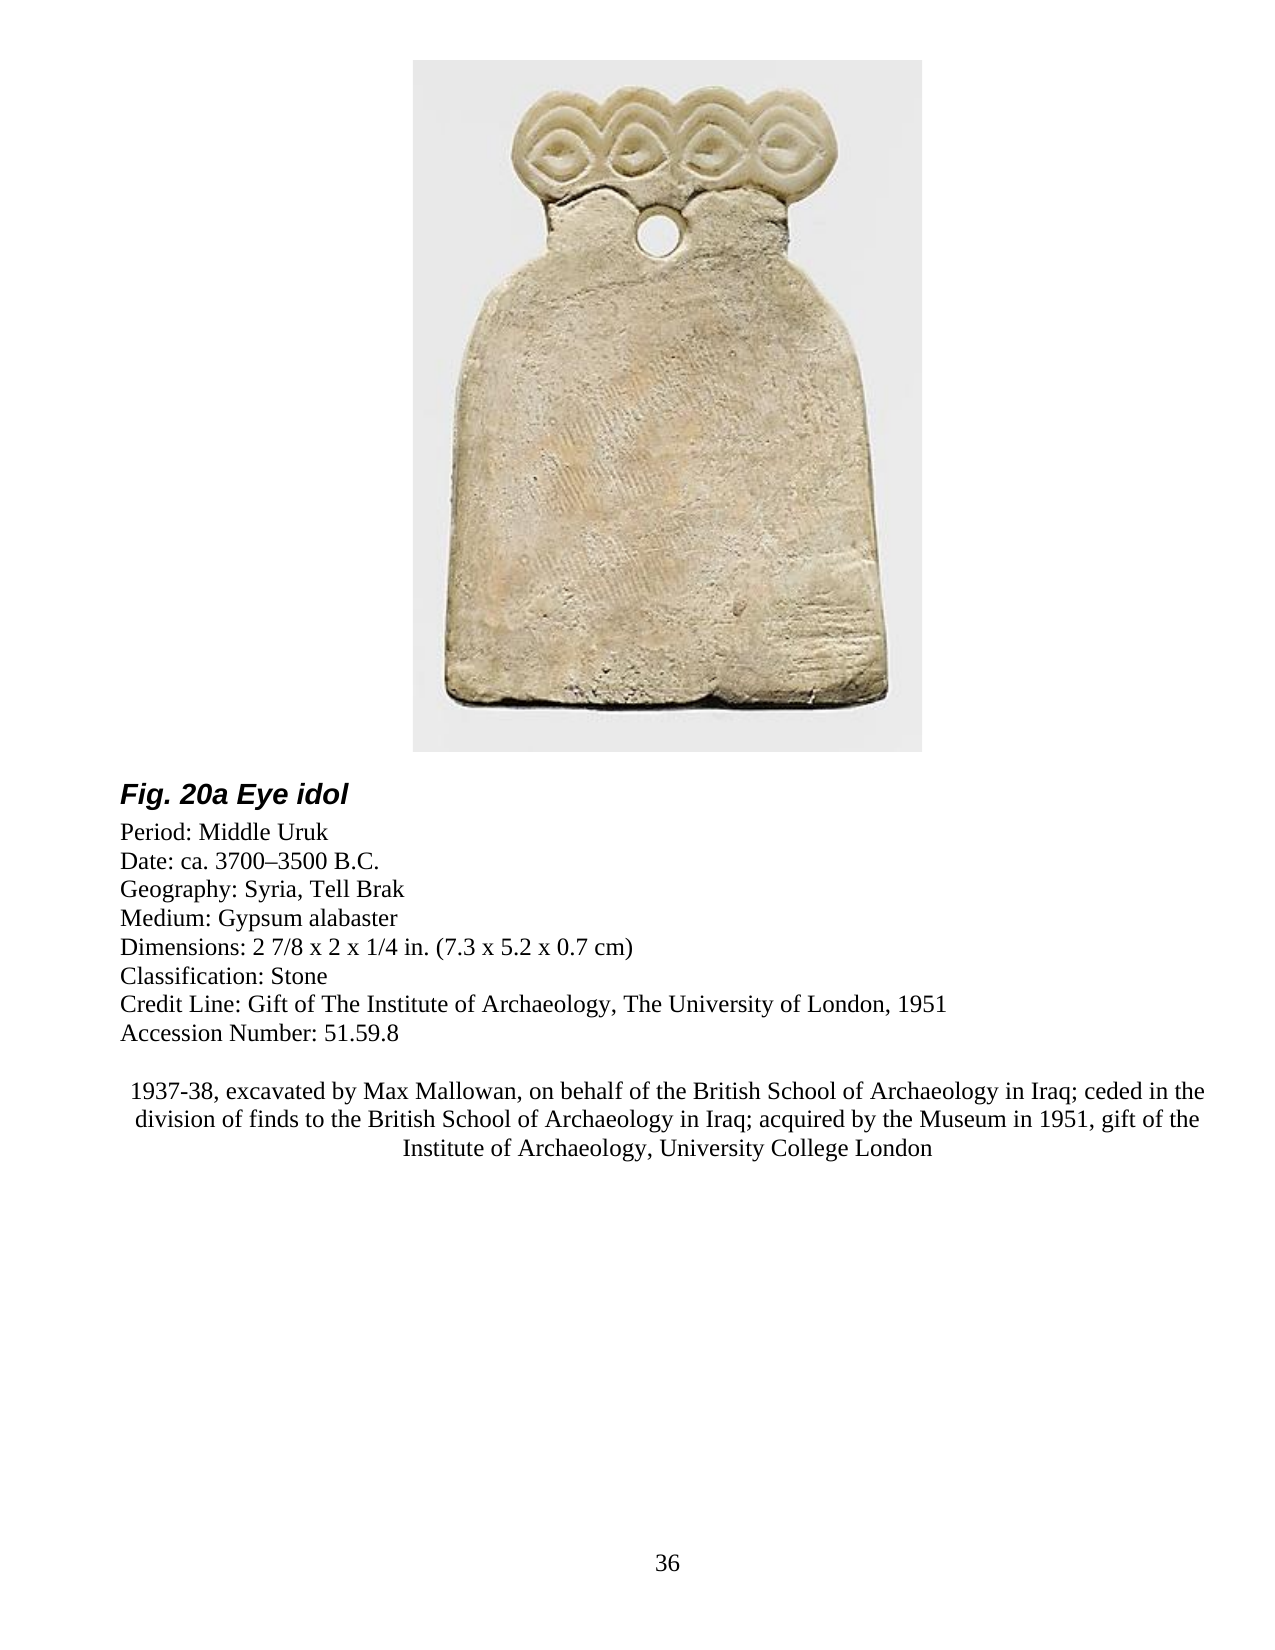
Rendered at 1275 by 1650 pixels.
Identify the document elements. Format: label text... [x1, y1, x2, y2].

picture [412, 60, 923, 752]
text Dimensions: 2 7/8 x 2 x 1/4 in. (7.3 x 5.2 x 0.7 cm) [120, 932, 1215, 961]
subtitle Fig. 20a Eye idol [120, 777, 1215, 811]
text Period: Middle Uruk [120, 817, 1215, 846]
text Geography: Syria, Tell Brak [120, 874, 1215, 903]
text Medium: Gypsum alabaster [120, 903, 1215, 932]
text Accession Number: 51.59.8 [120, 1018, 1215, 1047]
text 1937-38, excavated by Max Mallowan, on behalf of the British School of Archaeology in Iraq; ceded in the division of finds to the British School of Archaeology in Iraq; acquired by the Museum in 1951, gift of the Institute of Archaeology, University College London [120, 1076, 1215, 1162]
text Date: ca. 3700–3500 B.C. [120, 846, 1215, 874]
text Classification: Stone [120, 961, 1215, 989]
text Credit Line: Gift of The Institute of Archaeology, The University of London, 1951 [120, 989, 1215, 1018]
